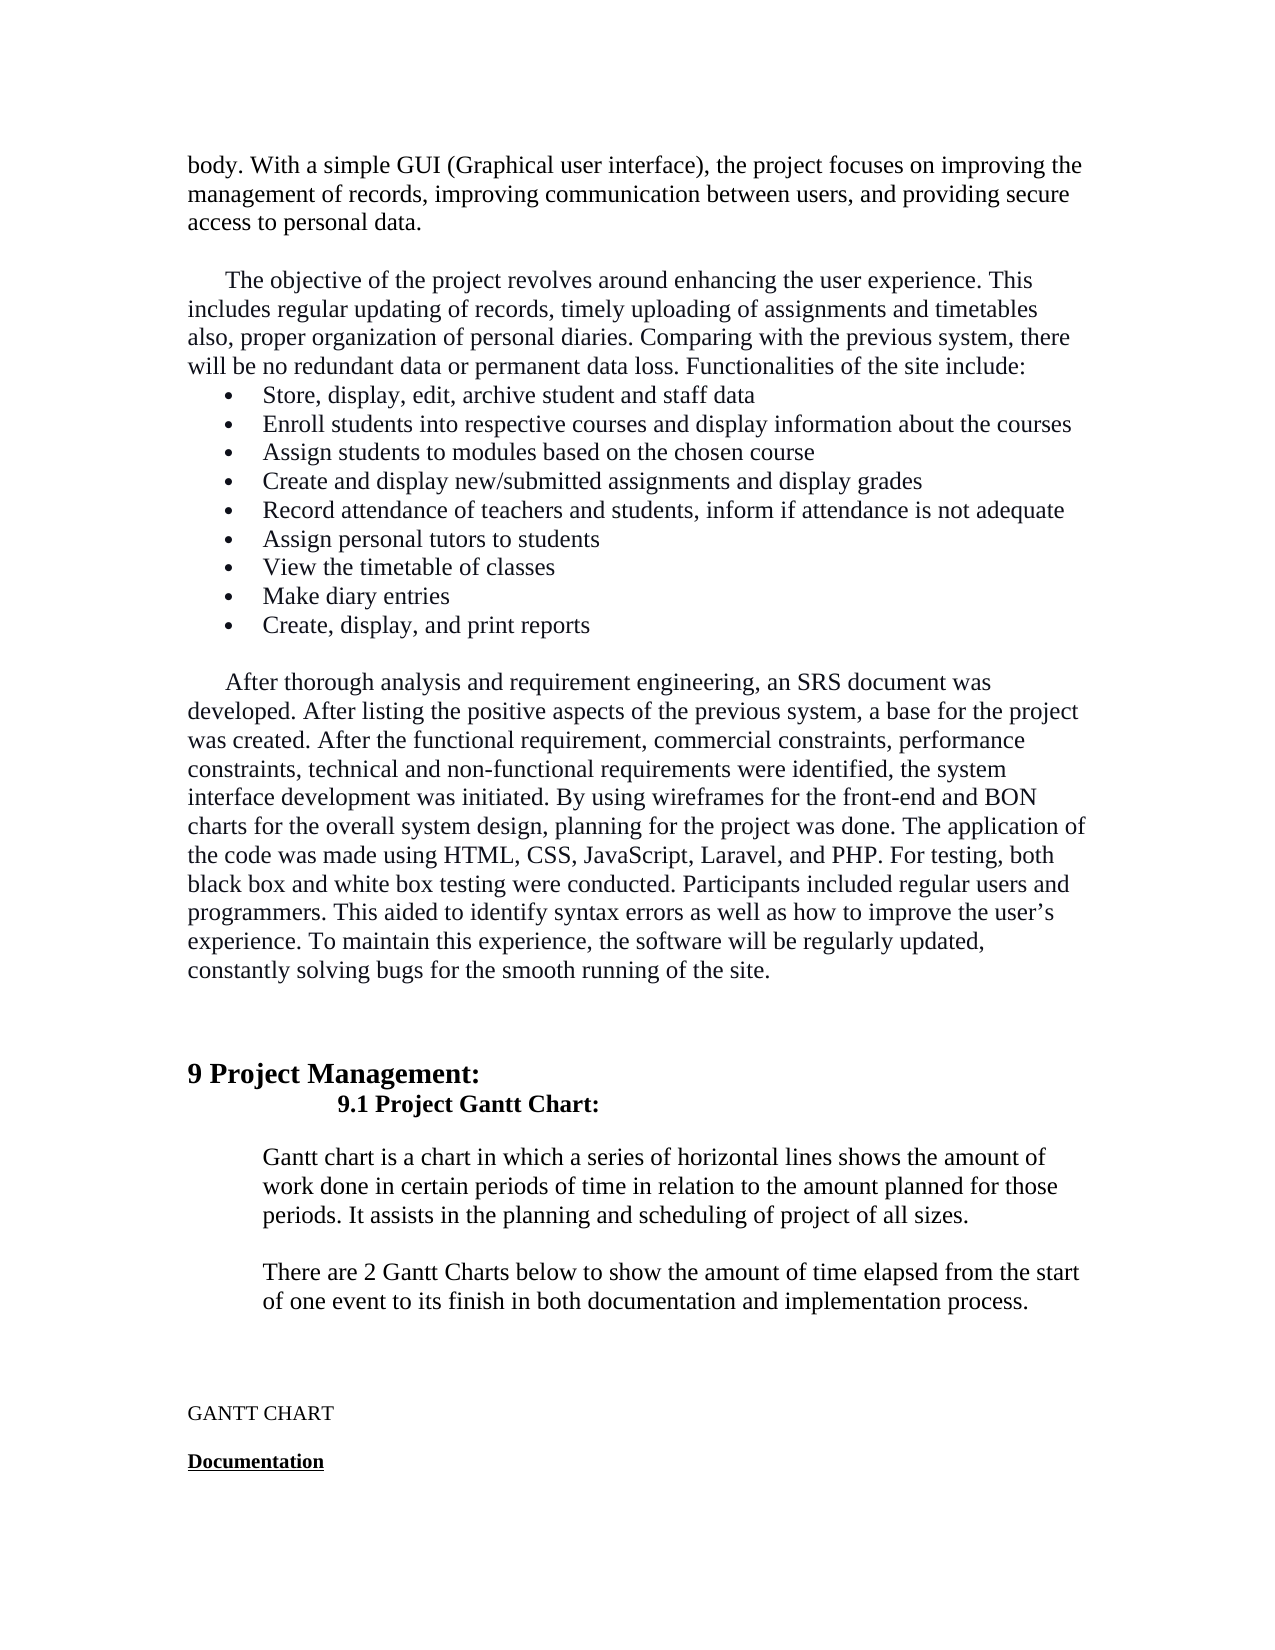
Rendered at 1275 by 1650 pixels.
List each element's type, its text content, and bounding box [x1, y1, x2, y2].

list Make diary entries [225, 581, 1087, 610]
list View the timetable of classes [225, 552, 1087, 581]
text There are 2 Gantt Charts below to show the amount of time elapsed from the start of one event to its finish in both documentation and implementation process. [262, 1257, 1087, 1315]
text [187, 150, 1087, 236]
list Create, display, and print reports [225, 610, 1087, 639]
list Create and display new/submitted assignments and display grades [225, 466, 1087, 495]
list Assign students to modules based on the chosen course [225, 437, 1087, 466]
text After thorough analysis and requirement engineering, an SRS document was developed. After listing the positive aspects of the previous system, a base for the project was created. After the functional requirement, commercial constraints, performance constraints, technical and non-functional requirements were identified, the system interface development was initiated. By using wireframes for the front-end and BON charts for the overall system design, planning for the project was done. The application of the code was made using HTML, CSS, JavaScript, Laravel, and PHP. For testing, both black box and white box testing were conducted. Participants included regular users and programmers. This aided to identify syntax errors as well as how to improve the user’s experience. To maintain this experience, the software will be regularly updated, constantly solving bugs for the smooth running of the site. [187, 667, 1087, 984]
list Store, display, edit, archive student and staff data [225, 380, 1087, 409]
list Enroll students into respective courses and display information about the courses [225, 409, 1087, 437]
subtitle 9.1 Project Gantt Chart: [337, 1089, 1087, 1118]
list Record attendance of teachers and students, inform if attendance is not adequate [225, 495, 1087, 524]
text GANTT CHART [187, 1401, 1087, 1425]
text The objective of the project revolves around enhancing the user experience. This includes regular updating of records, timely uploading of assignments and timetables also, proper organization of personal diaries. Comparing with the previous system, there will be no redundant data or permanent data loss. Functionalities of the site include: [187, 265, 1087, 380]
subtitle 9 Project Management: [187, 1056, 1087, 1089]
list Assign personal tutors to students [225, 524, 1087, 552]
text Gantt chart is a chart in which a series of horizontal lines shows the amount of work done in certain periods of time in relation to the amount planned for those periods. It assists in the planning and scheduling of project of all sizes. [262, 1142, 1087, 1228]
text Documentation [187, 1449, 1087, 1473]
